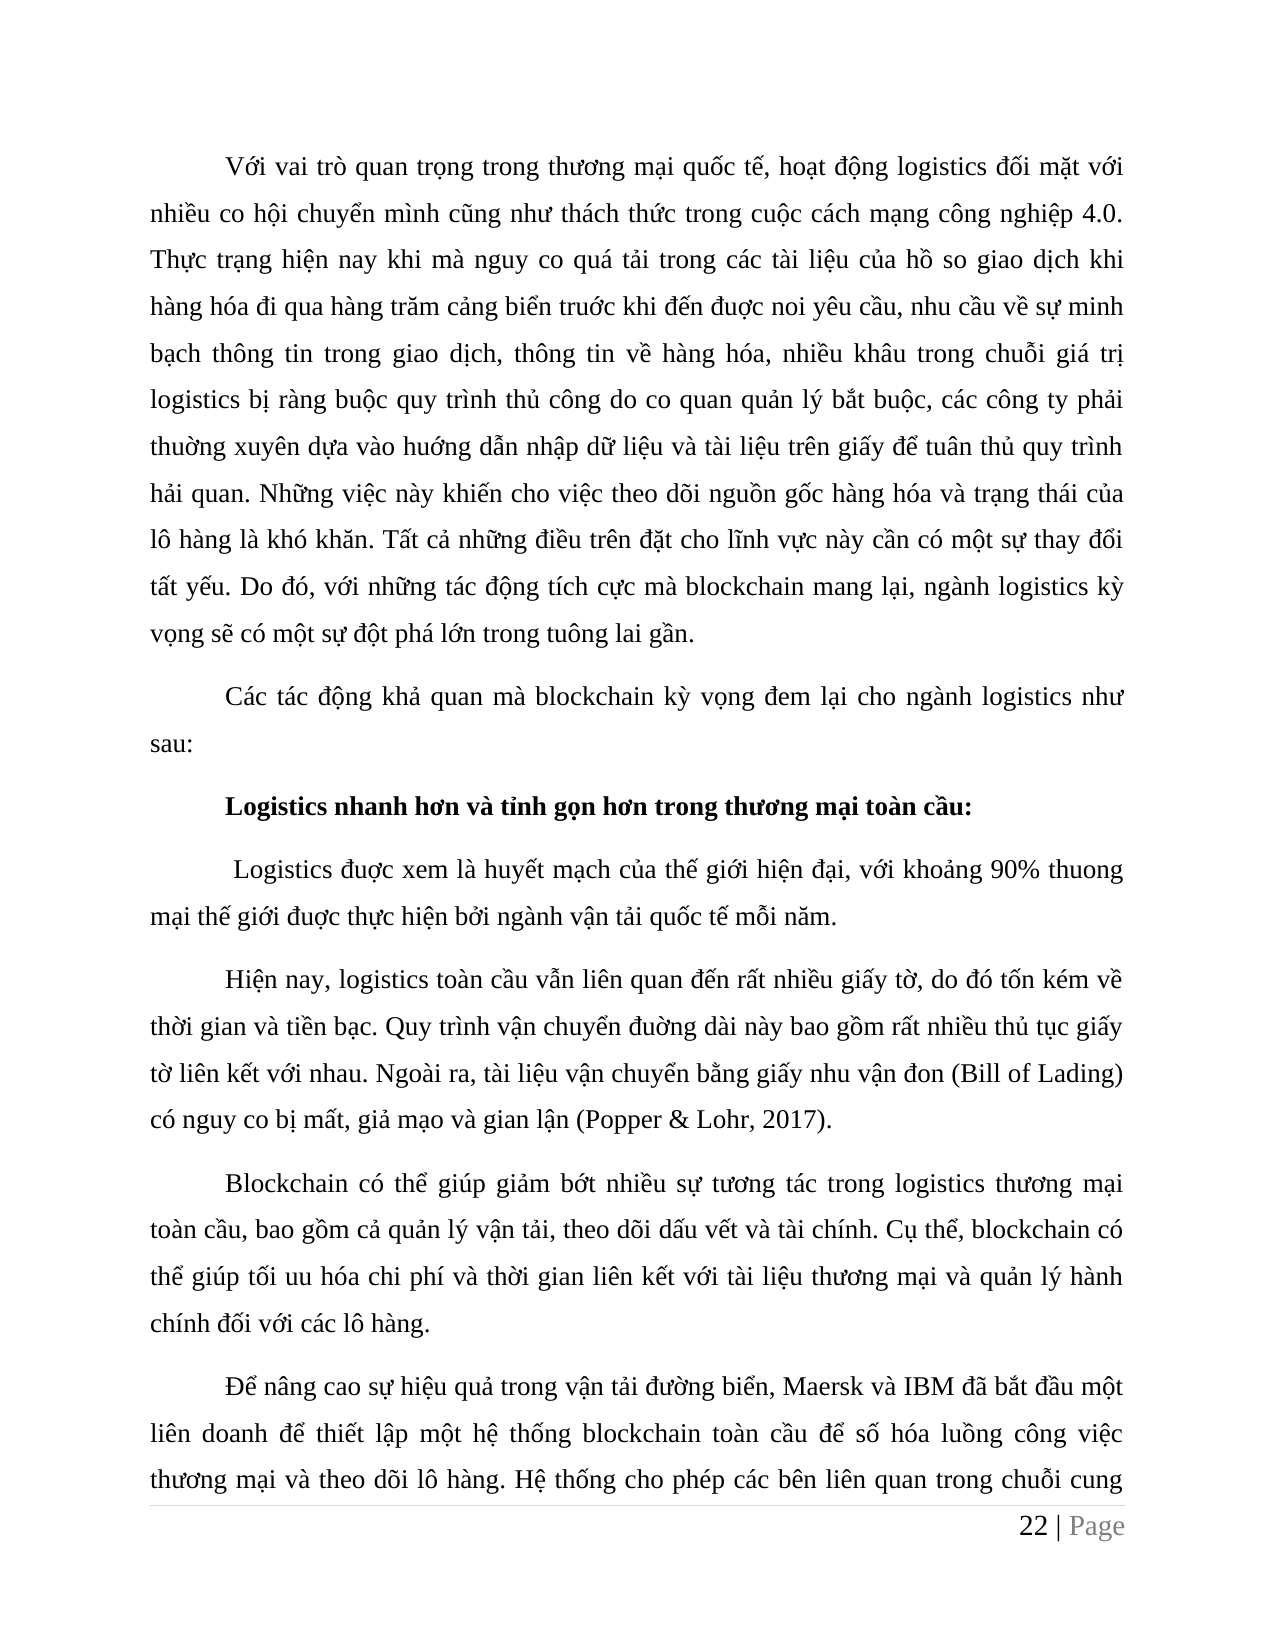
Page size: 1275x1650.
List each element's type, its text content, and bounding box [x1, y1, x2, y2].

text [150, 1370, 1125, 1494]
text Logistics nhanh hơn và tỉnh gọn hơn trong thương mại toàn cầu: [150, 790, 1125, 821]
text Với vai trò quan trọng trong thương mại quốc tế, hoạt động logistics đối mặt với nhiều co hội chuyển mình cũng như thách thức trong cuộc cách mạng công nghiệp 4.0. Thực trạng hiện nay khi mà nguy co quá tải trong các tài liệu của hồ so giao dịch khi hàng hóa đi qua hàng trăm cảng biển truớc khi đến đuợc noi yêu cầu, nhu cầu về sự minh bạch thông tin trong giao dịch, thông tin về hàng hóa, nhiều khâu trong chuỗi giá trị logistics bị ràng buộc quy trình thủ công do co quan quản lý bắt buộc, các công ty phải thuờng xuyên dựa vào huớng dẫn nhập dữ liệu và tài liệu trên giấy để tuân thủ quy trình hải quan. Những việc này khiến cho việc theo dõi nguồn gốc hàng hóa và trạng thái của lô hàng là khó khăn. Tất cả những điều trên đặt cho lĩnh vực này cần có một sự thay đổi tất yếu. Do đó, với những tác động tích cực mà blockchain mang lại, ngành logistics kỳ vọng sẽ có một sự đột phá lớn trong tuông lai gần. [150, 150, 1125, 648]
text Logistics đuợc xem là huyết mạch của thế giới hiện đại, với khoảng 90% thuong mại thế giới đuợc thực hiện bởi ngành vận tải quốc tế mỗi năm. [150, 853, 1125, 931]
text Các tác động khả quan mà blockchain kỳ vọng đem lại cho ngành logistics như sau: [150, 680, 1125, 758]
text Blockchain có thể giúp giảm bớt nhiều sự tương tác trong logistics thương mại toàn cầu, bao gồm cả quản lý vận tải, theo dõi dấu vết và tài chính. Cụ thể, blockchain có thể giúp tối uu hóa chi phí và thời gian liên kết với tài liệu thương mại và quản lý hành chính đối với các lô hàng. [150, 1167, 1125, 1338]
text Hiện nay, logistics toàn cầu vẫn liên quan đến rất nhiều giấy tờ, do đó tốn kém về thời gian và tiền bạc. Quy trình vận chuyển đuờng dài này bao gồm rất nhiều thủ tục giấy tờ liên kết với nhau. Ngoài ra, tài liệu vận chuyển bằng giấy nhu vận đon (Bill of Lading) có nguy co bị mất, giả mạo và gian lận (Popper & Lohr, 2017). [150, 963, 1125, 1134]
